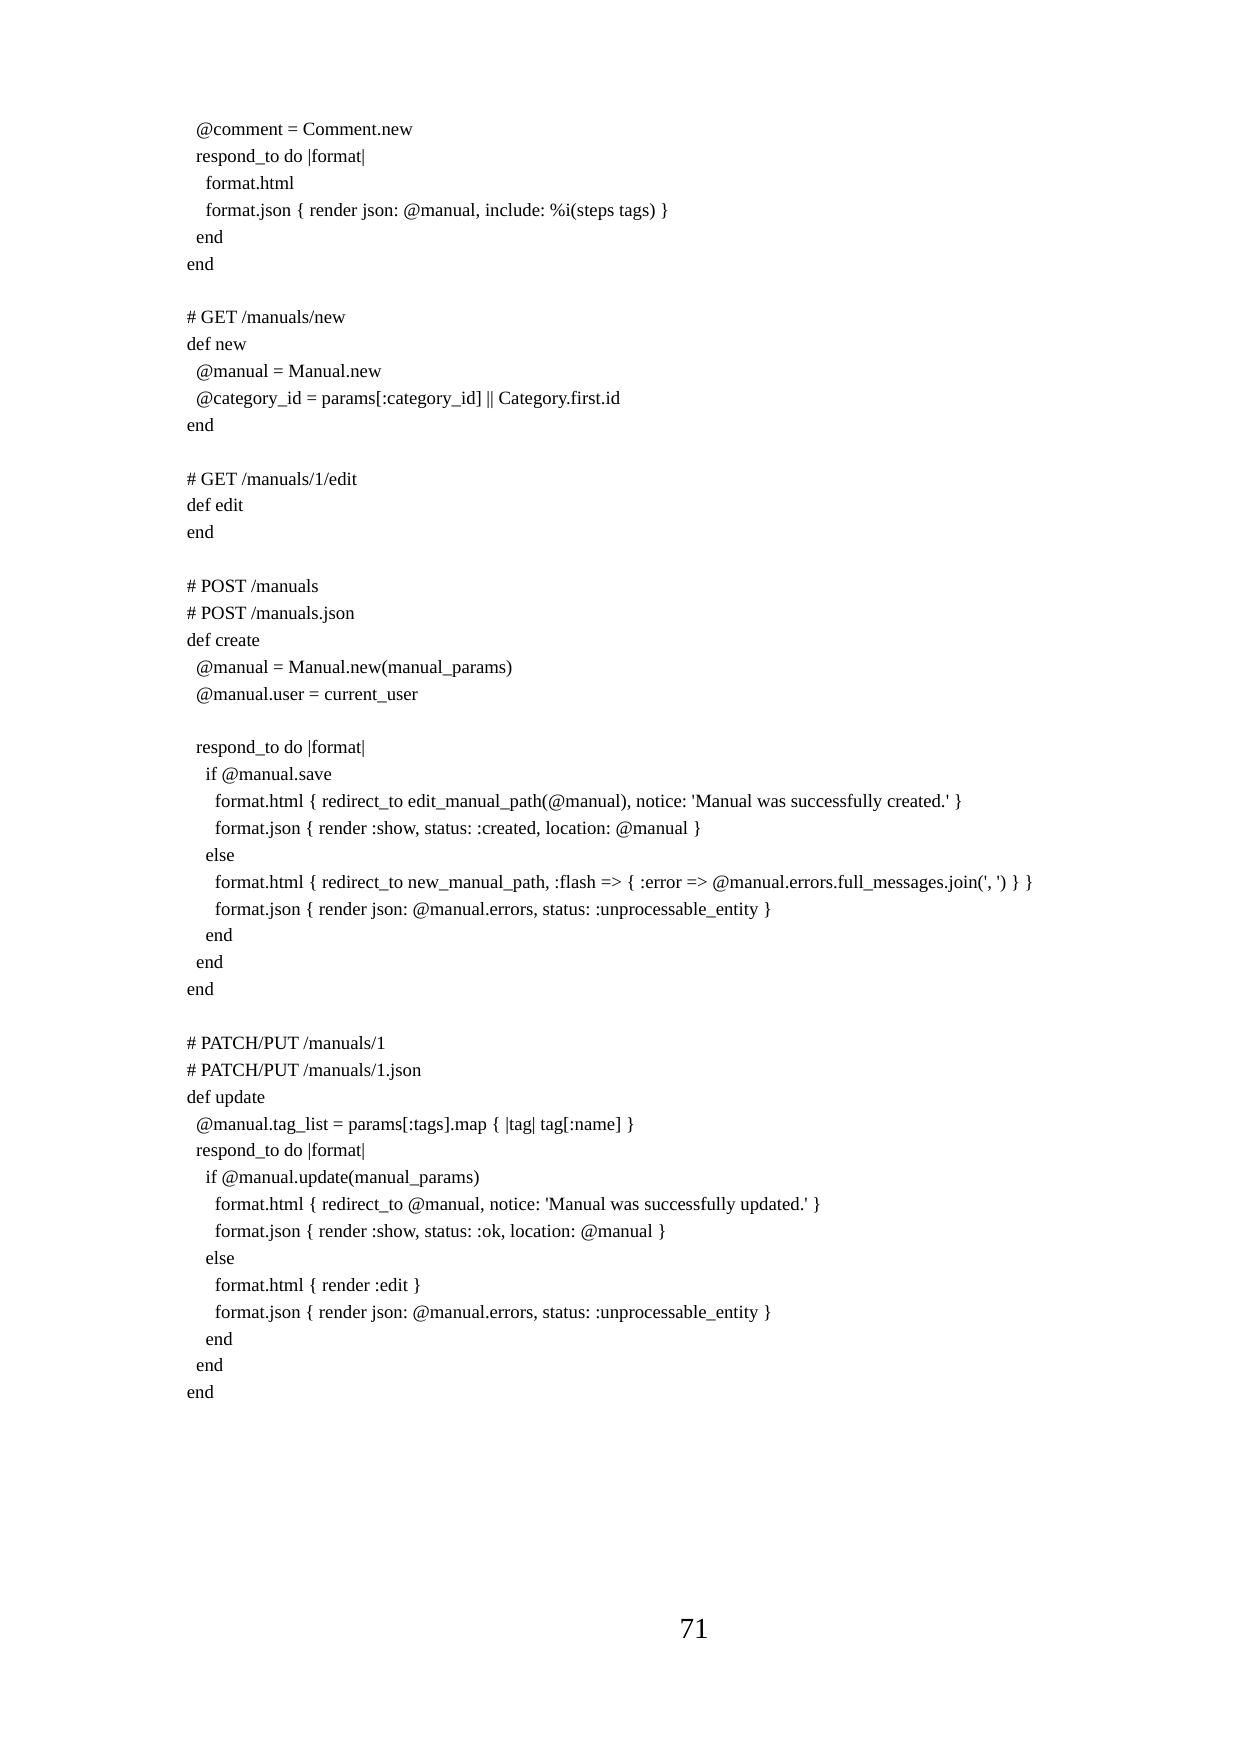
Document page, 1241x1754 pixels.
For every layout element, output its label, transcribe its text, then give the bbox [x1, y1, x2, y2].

text def edit [177, 494, 1152, 516]
text end [177, 414, 1152, 435]
text end [177, 951, 1152, 973]
text @comment = Comment.new [177, 118, 1152, 140]
text respond_to do |format| [177, 736, 1152, 758]
text def new [177, 333, 1152, 355]
text @manual = Manual.new [177, 360, 1152, 382]
text format.html { render :edit } [177, 1274, 1152, 1295]
text respond_to do |format| [177, 1139, 1152, 1161]
text else [177, 1247, 1152, 1268]
text def update [177, 1086, 1152, 1107]
text if @manual.save [177, 763, 1152, 785]
text @manual = Manual.new(manual_params) [177, 656, 1152, 677]
text # GET /manuals/1/edit [177, 467, 1152, 489]
text @manual.user = current_user [177, 682, 1152, 704]
text respond_to do |format| [177, 145, 1152, 167]
text format.json { render json: @manual.errors, status: :unprocessable_entity } [177, 1301, 1152, 1322]
text @category_id = params[:category_id] || Category.first.id [177, 387, 1152, 408]
text # GET /manuals/new [177, 306, 1152, 328]
text # POST /manuals.json [177, 602, 1152, 623]
text end [177, 978, 1152, 1000]
text format.html { redirect_to edit_manual_path(@manual), notice: 'Manual was successfully created.' } [177, 790, 1152, 812]
text format.json { render json: @manual.errors, status: :unprocessable_entity } [177, 897, 1152, 919]
text end [177, 521, 1152, 543]
text end [177, 226, 1152, 247]
text end [177, 1354, 1152, 1376]
text format.html { redirect_to new_manual_path, :flash => { :error => @manual.errors.full_messages.join(', ') } } [177, 871, 1152, 892]
text format.html [177, 172, 1152, 193]
text format.json { render json: @manual, include: %i(steps tags) } [177, 199, 1152, 220]
text format.json { render :show, status: :created, location: @manual } [177, 817, 1152, 838]
text end [177, 252, 1152, 274]
text if @manual.update(manual_params) [177, 1166, 1152, 1188]
text end [177, 1327, 1152, 1349]
text # PATCH/PUT /manuals/1 [177, 1032, 1152, 1053]
text format.json { render :show, status: :ok, location: @manual } [177, 1220, 1152, 1242]
text else [177, 844, 1152, 865]
text # PATCH/PUT /manuals/1.json [177, 1059, 1152, 1080]
text end [177, 924, 1152, 946]
text def create [177, 629, 1152, 650]
text @manual.tag_list = params[:tags].map { |tag| tag[:name] } [177, 1112, 1152, 1134]
text # POST /manuals [177, 575, 1152, 597]
text end [177, 1381, 1152, 1403]
text format.html { redirect_to @manual, notice: 'Manual was successfully updated.' } [177, 1193, 1152, 1215]
